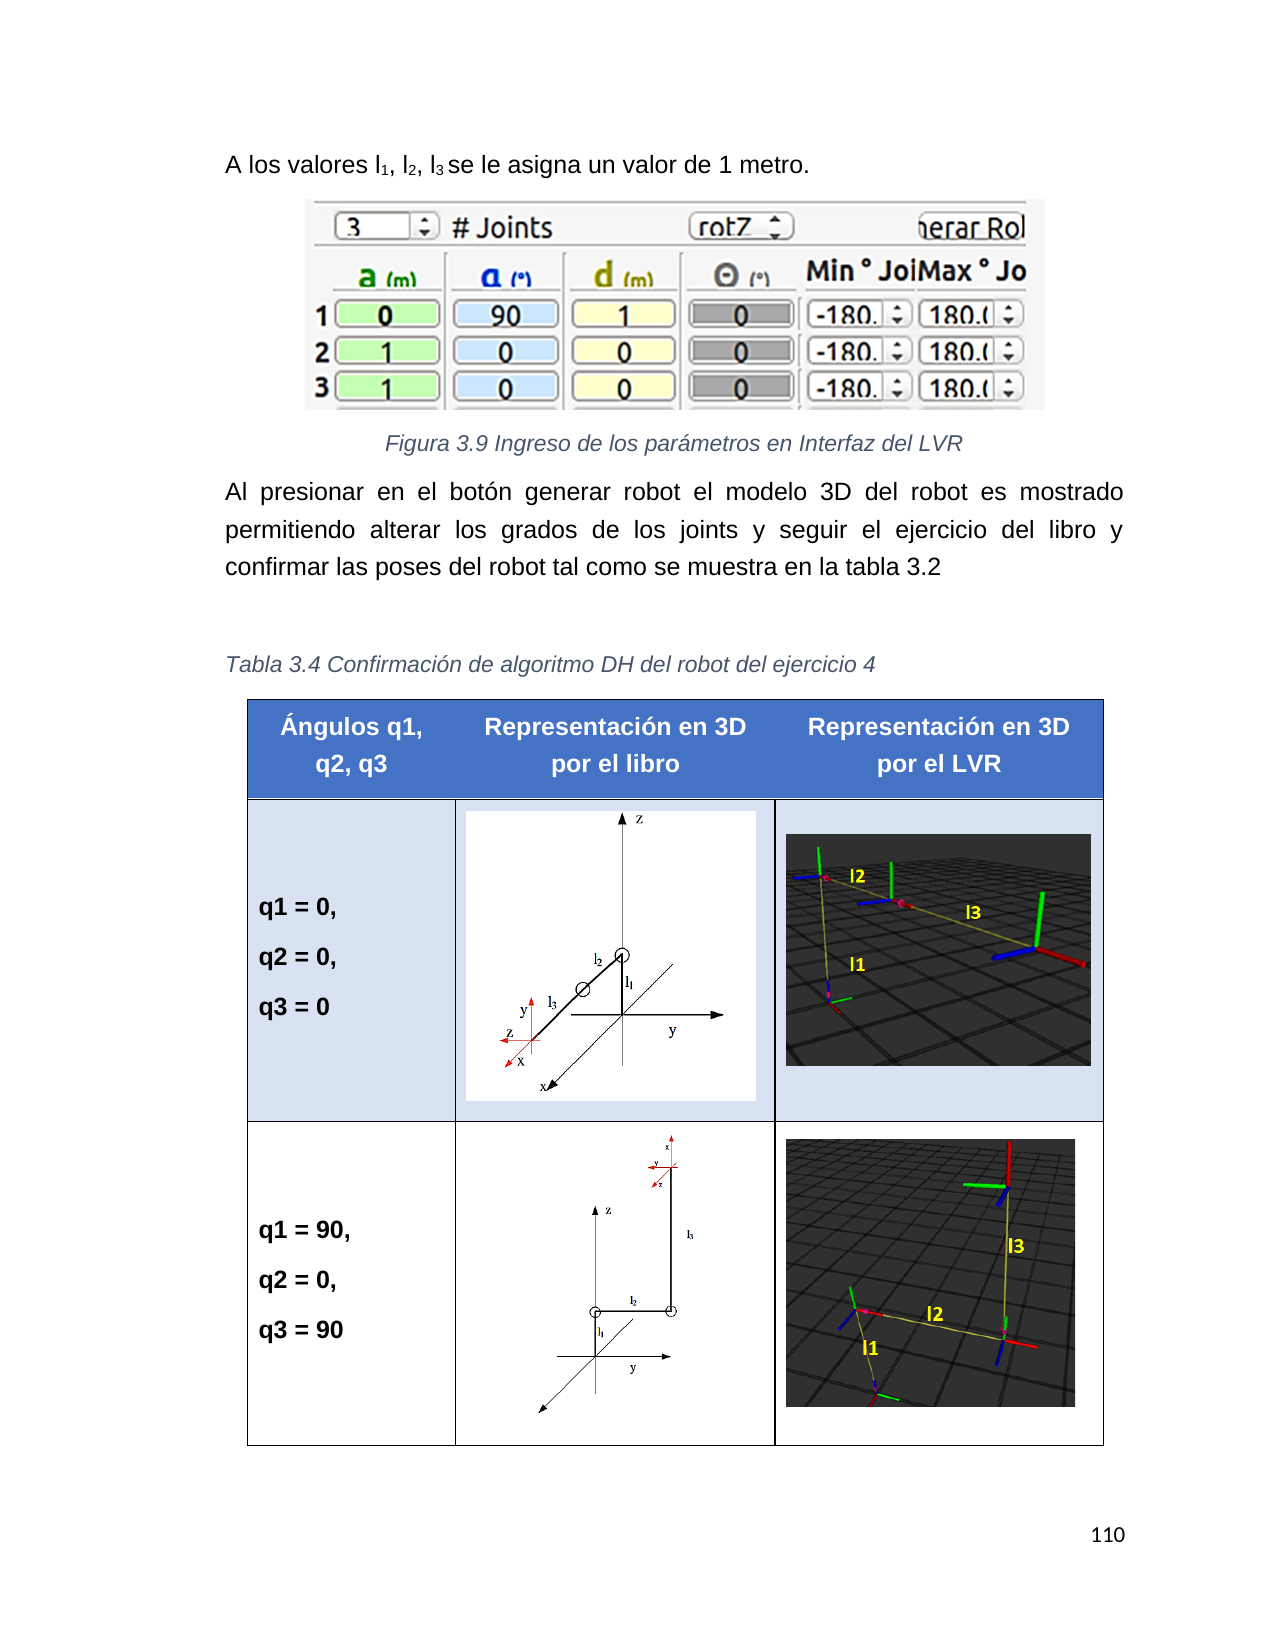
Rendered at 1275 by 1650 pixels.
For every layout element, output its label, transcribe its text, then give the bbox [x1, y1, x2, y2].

table_cell q1 = 90, q2 = 0, q3 = 90 [248, 1122, 455, 1445]
table_cell [776, 800, 1103, 1121]
picture [786, 834, 1091, 1066]
text A los valores l1, l2, l3 se le asigna un valor de 1 metro. [225, 150, 1125, 179]
text Figura 3.9 Ingreso de los parámetros en Interfaz del LVR [225, 430, 1125, 456]
table_cell [456, 800, 774, 1121]
picture [466, 1134, 764, 1425]
table_cell [776, 1122, 1103, 1445]
table_header Ángulos q1, q2, q3 [248, 700, 456, 798]
text Al presionar en el botón generar robot el modelo 3D del robot es mostrado permitiendo alterar los grados de los joints y seguir el ejercicio del libro y confirmar las poses del robot tal como se muestra en la tabla 3.2 [225, 477, 1125, 581]
text Tabla 3.4 Confirmación de algoritmo DH del robot del ejercicio 4 [225, 651, 1125, 678]
table_header Representación en 3D por el libro [456, 700, 775, 798]
table_cell [456, 1122, 774, 1445]
picture [304, 199, 1045, 410]
picture [466, 811, 756, 1101]
table_header Representación en 3D por el LVR [775, 700, 1103, 798]
picture [786, 1139, 1076, 1407]
table_cell q1 = 0, q2 = 0, q3 = 0 [248, 800, 455, 1121]
